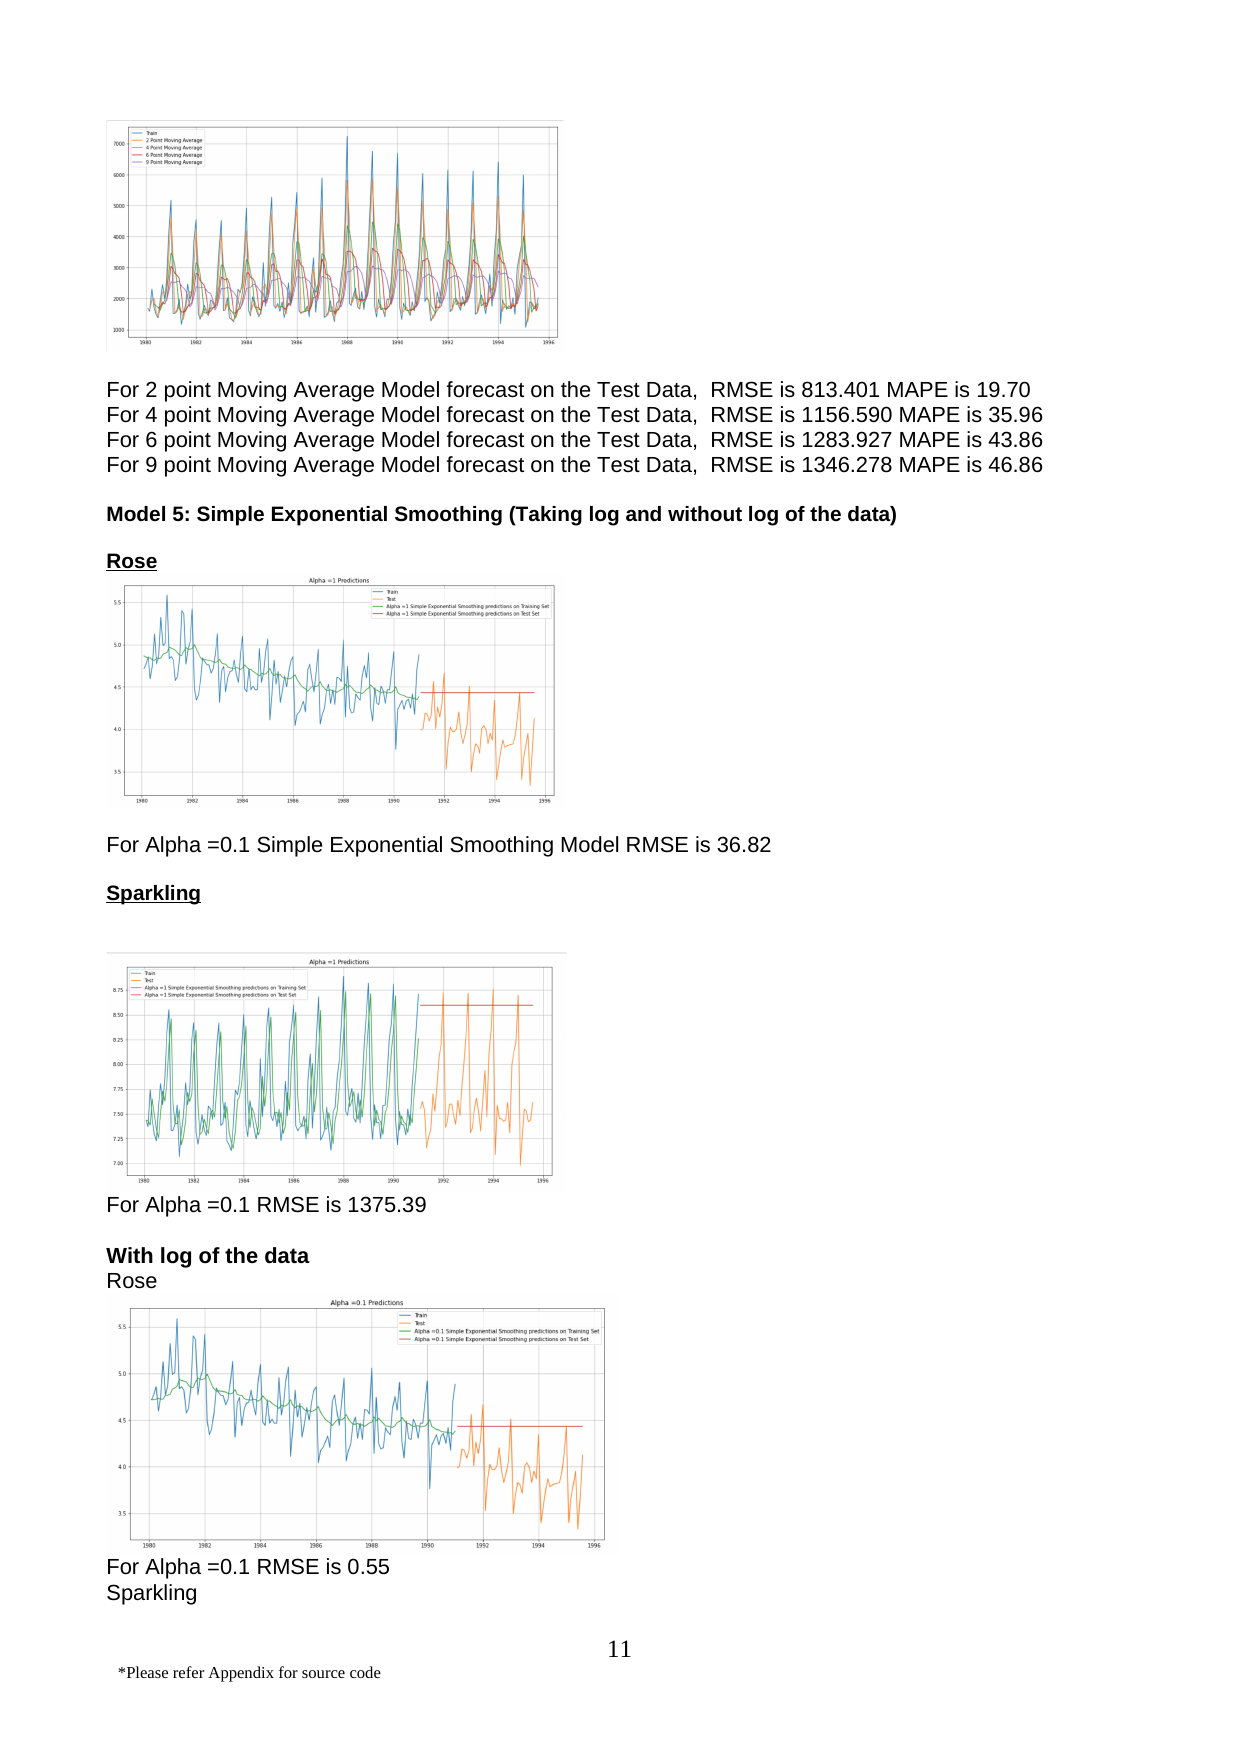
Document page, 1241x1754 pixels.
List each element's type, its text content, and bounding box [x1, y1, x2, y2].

text Rose [106, 549, 1132, 573]
text For 9 point Moving Average Model forecast on the Test Data, RMSE is 1346.278 MAPE is 46.86 [106, 452, 1132, 477]
text For Alpha =0.1 RMSE is 0.55 [106, 1554, 1132, 1579]
picture [106, 1293, 619, 1555]
picture [106, 573, 564, 808]
text For 2 point Moving Average Model forecast on the Test Data, RMSE is 813.401 MAPE is 19.70 [106, 377, 1132, 402]
text Sparkling [106, 881, 1132, 905]
text Model 5: Simple Exponential Smoothing (Taking log and without log of the data) [106, 501, 1132, 525]
text Sparkling [106, 1579, 1132, 1605]
text For Alpha =0.1 Simple Exponential Smoothing Model RMSE is 36.82 [106, 832, 1132, 857]
picture [106, 120, 564, 353]
text For 4 point Moving Average Model forecast on the Test Data, RMSE is 1156.590 MAPE is 35.96 [106, 402, 1132, 427]
text For 6 point Moving Average Model forecast on the Test Data, RMSE is 1283.927 MAPE is 43.86 [106, 427, 1132, 452]
text For Alpha =0.1 RMSE is 1375.39 [106, 1192, 1132, 1217]
picture [106, 952, 567, 1193]
text With log of the data [106, 1243, 1132, 1268]
text Rose [106, 1268, 1132, 1293]
